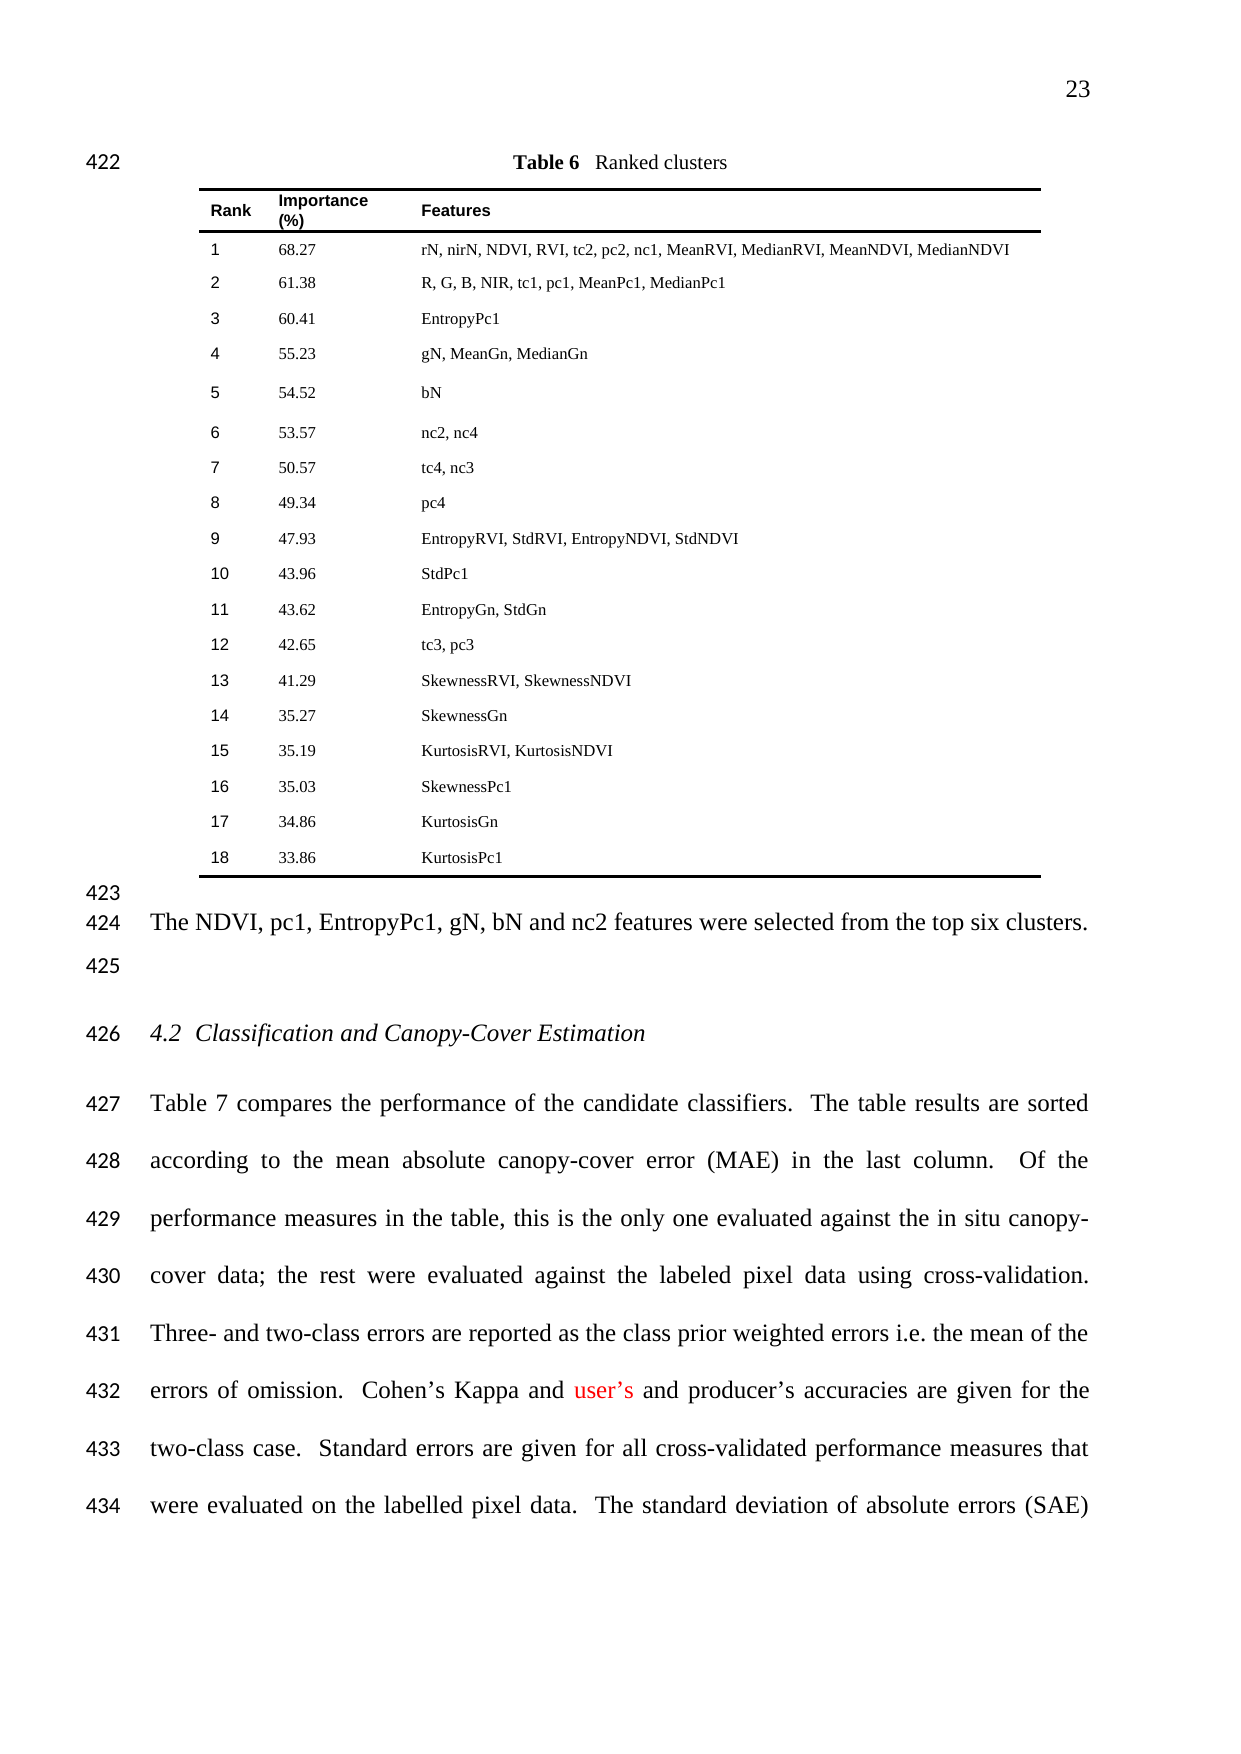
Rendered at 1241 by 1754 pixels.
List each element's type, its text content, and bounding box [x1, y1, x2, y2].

table_header Importance (%) [267, 191, 410, 229]
table_cell bN [410, 371, 1041, 414]
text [150, 1088, 1090, 1519]
table_cell KurtosisGn [410, 804, 1041, 839]
table_cell tc3, pc3 [410, 627, 1041, 662]
table_cell 7 [199, 450, 267, 485]
table_cell 35.27 [267, 698, 410, 733]
table_cell 11 [199, 591, 267, 627]
table_cell 18 [199, 839, 267, 875]
table_cell R, G, B, NIR, tc1, pc1, MeanPc1, MedianPc1 [410, 265, 1041, 300]
table_cell SkewnessPc1 [410, 769, 1041, 804]
table_cell KurtosisPc1 [410, 839, 1041, 875]
table_cell 6 [199, 414, 267, 450]
table_cell 13 [199, 662, 267, 698]
table_cell 4 [199, 336, 267, 371]
table_cell 43.96 [267, 556, 410, 591]
table_cell SkewnessGn [410, 698, 1041, 733]
table_cell 42.65 [267, 627, 410, 662]
table_cell 34.86 [267, 804, 410, 839]
table_cell 2 [199, 265, 267, 300]
table_cell 49.34 [267, 485, 410, 521]
table_cell 61.38 [267, 265, 410, 300]
text Table 6 Ranked clusters [150, 150, 1090, 174]
table_cell 68.27 [267, 233, 410, 265]
table_cell nc2, nc4 [410, 414, 1041, 450]
table_cell 5 [199, 371, 267, 414]
table_cell 15 [199, 733, 267, 768]
table_cell gN, MeanGn, MedianGn [410, 336, 1041, 371]
table_cell 12 [199, 627, 267, 662]
table_cell pc4 [410, 485, 1041, 521]
table_cell 33.86 [267, 839, 410, 875]
table_cell 1 [199, 233, 267, 265]
table_cell 60.41 [267, 300, 410, 336]
table_header Features [410, 191, 1041, 229]
table_cell 3 [199, 300, 267, 336]
table_cell 8 [199, 485, 267, 521]
table_cell StdPc1 [410, 556, 1041, 591]
table_cell 14 [199, 698, 267, 733]
table_cell EntropyGn, StdGn [410, 591, 1041, 627]
subtitle Classification and Canopy-Cover Estimation [150, 1018, 1090, 1047]
table_cell 43.62 [267, 591, 410, 627]
table_cell 9 [199, 521, 267, 556]
table_cell 35.03 [267, 769, 410, 804]
table_cell SkewnessRVI, SkewnessNDVI [410, 662, 1041, 698]
table_cell 35.19 [267, 733, 410, 768]
table_cell 54.52 [267, 371, 410, 414]
table_cell 55.23 [267, 336, 410, 371]
table_header Rank [199, 191, 267, 229]
table_cell EntropyPc1 [410, 300, 1041, 336]
table_cell 10 [199, 556, 267, 591]
table_cell KurtosisRVI, KurtosisNDVI [410, 733, 1041, 768]
table_cell 50.57 [267, 450, 410, 485]
text The NDVI, pc1, EntropyPc1, gN, bN and nc2 features were selected from the top six clusters. [150, 907, 1090, 935]
table_cell 17 [199, 804, 267, 839]
table_cell EntropyRVI, StdRVI, EntropyNDVI, StdNDVI [410, 521, 1041, 556]
table_cell 47.93 [267, 521, 410, 556]
table_cell tc4, nc3 [410, 450, 1041, 485]
table_cell 16 [199, 769, 267, 804]
table_cell rN, nirN, NDVI, RVI, tc2, pc2, nc1, MeanRVI, MedianRVI, MeanNDVI, MedianNDVI [410, 233, 1041, 265]
table_cell 41.29 [267, 662, 410, 698]
table_cell 53.57 [267, 414, 410, 450]
